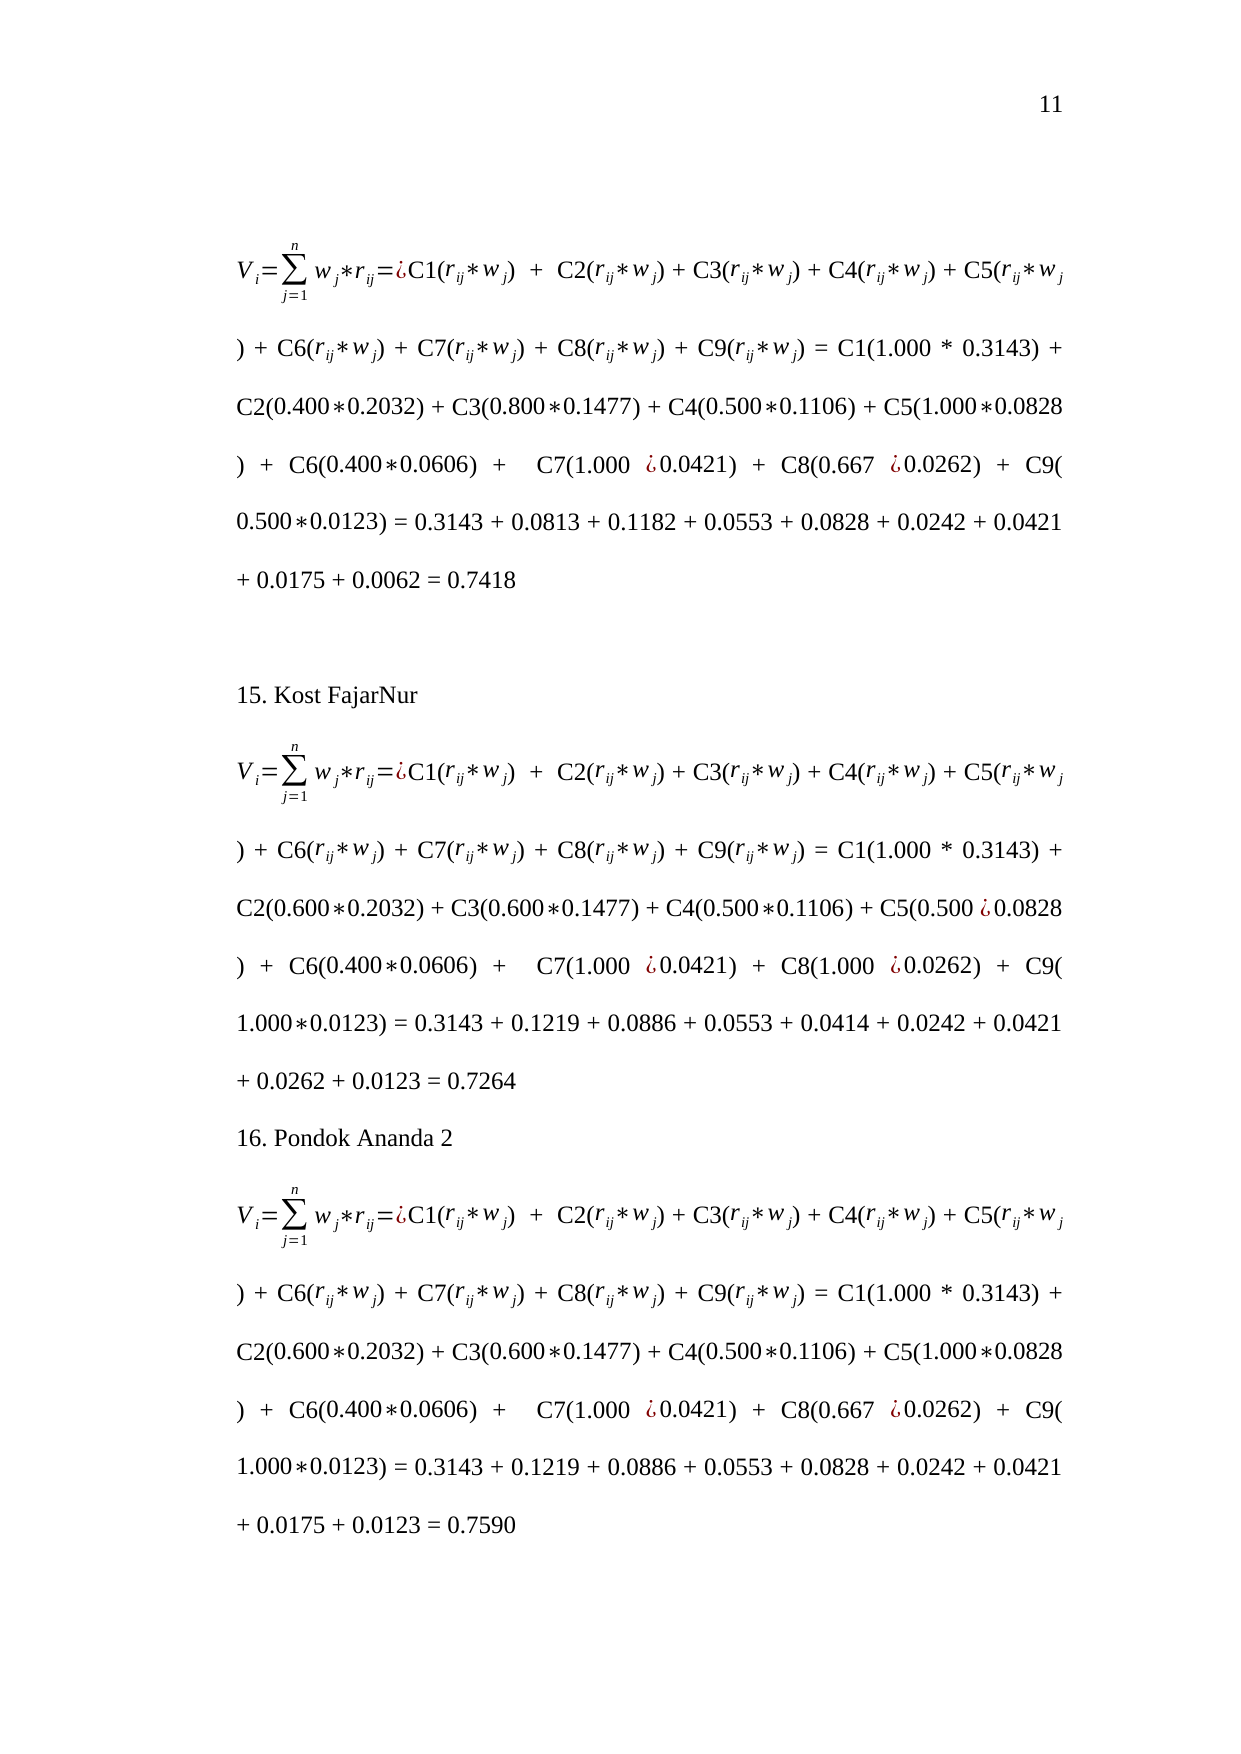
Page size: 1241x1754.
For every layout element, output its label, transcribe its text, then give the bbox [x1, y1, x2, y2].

text 15. Kost FajarNur [236, 680, 1063, 709]
text 16. Pondok Ananda 2 [236, 1123, 1063, 1152]
text C1() + C2() + C3() + C4() + C5() + C6() + C7() + C8() + C9() = C1(1.000 * 0.3143) + C2() + C3() + C4() + C5(0.500 ) + C6() + C7(1.000 ) + C8(1.000 ) + C9() = 0.3143 + 0.1219 + 0.0886 + 0.0553 + 0.0414 + 0.0242 + 0.0421 + 0.0262 + 0.0123 = 0.7264 [236, 737, 1063, 1095]
text C1() + C2() + C3() + C4() + C5() + C6() + C7() + C8() + C9() = C1(1.000 * 0.3143) + C2() + C3() + C4() + C5() + C6() + C7(1.000 ) + C8(0.667 ) + C9() = 0.3143 + 0.0813 + 0.1182 + 0.0553 + 0.0828 + 0.0242 + 0.0421 + 0.0175 + 0.0062 = 0.7418 [236, 236, 1063, 594]
text C1() + C2() + C3() + C4() + C5() + C6() + C7() + C8() + C9() = C1(1.000 * 0.3143) + C2() + C3() + C4() + C5() + C6() + C7(1.000 ) + C8(0.667 ) + C9() = 0.3143 + 0.1219 + 0.0886 + 0.0553 + 0.0828 + 0.0242 + 0.0421 + 0.0175 + 0.0123 = 0.7590 [236, 1181, 1063, 1538]
